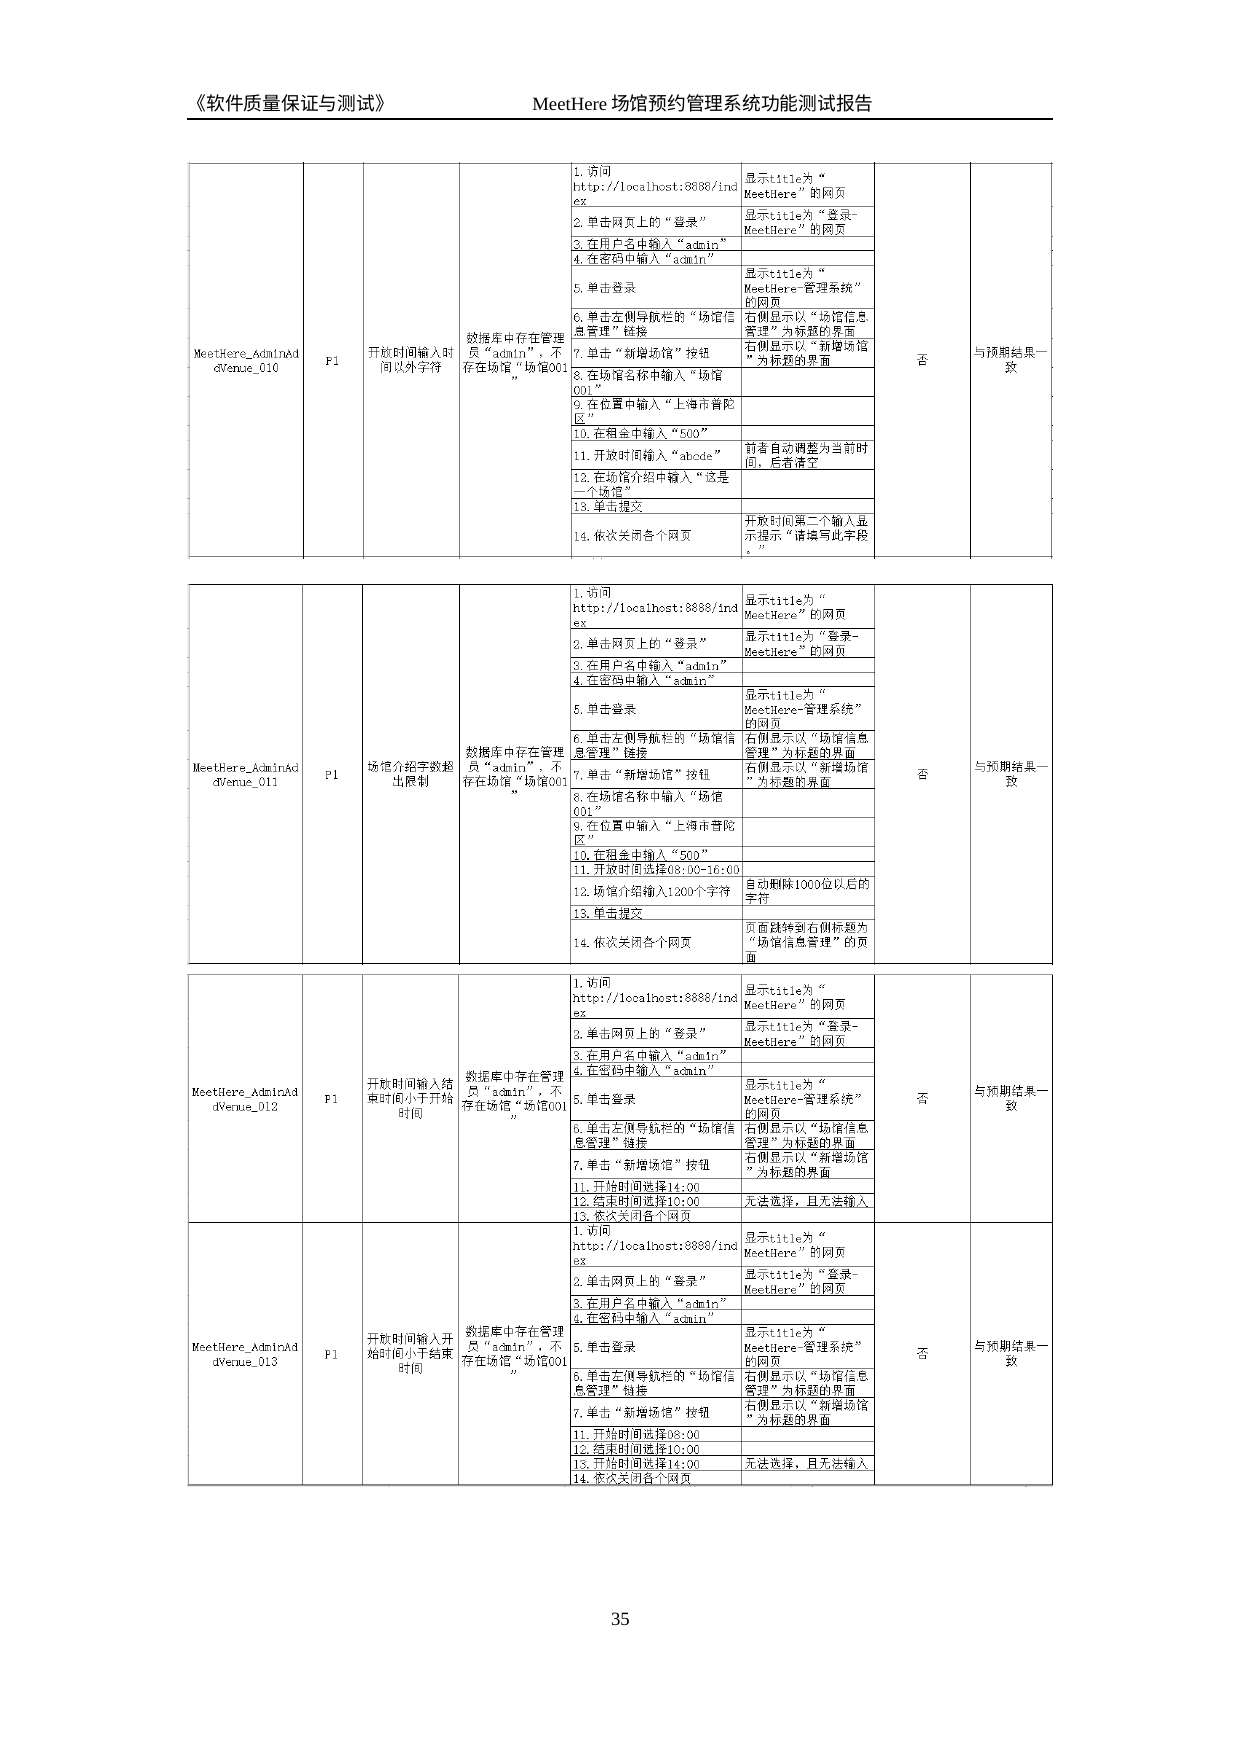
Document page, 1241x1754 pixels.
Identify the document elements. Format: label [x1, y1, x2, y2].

picture [187, 162, 1053, 559]
picture [187, 584, 1053, 965]
picture [187, 974, 1053, 1487]
